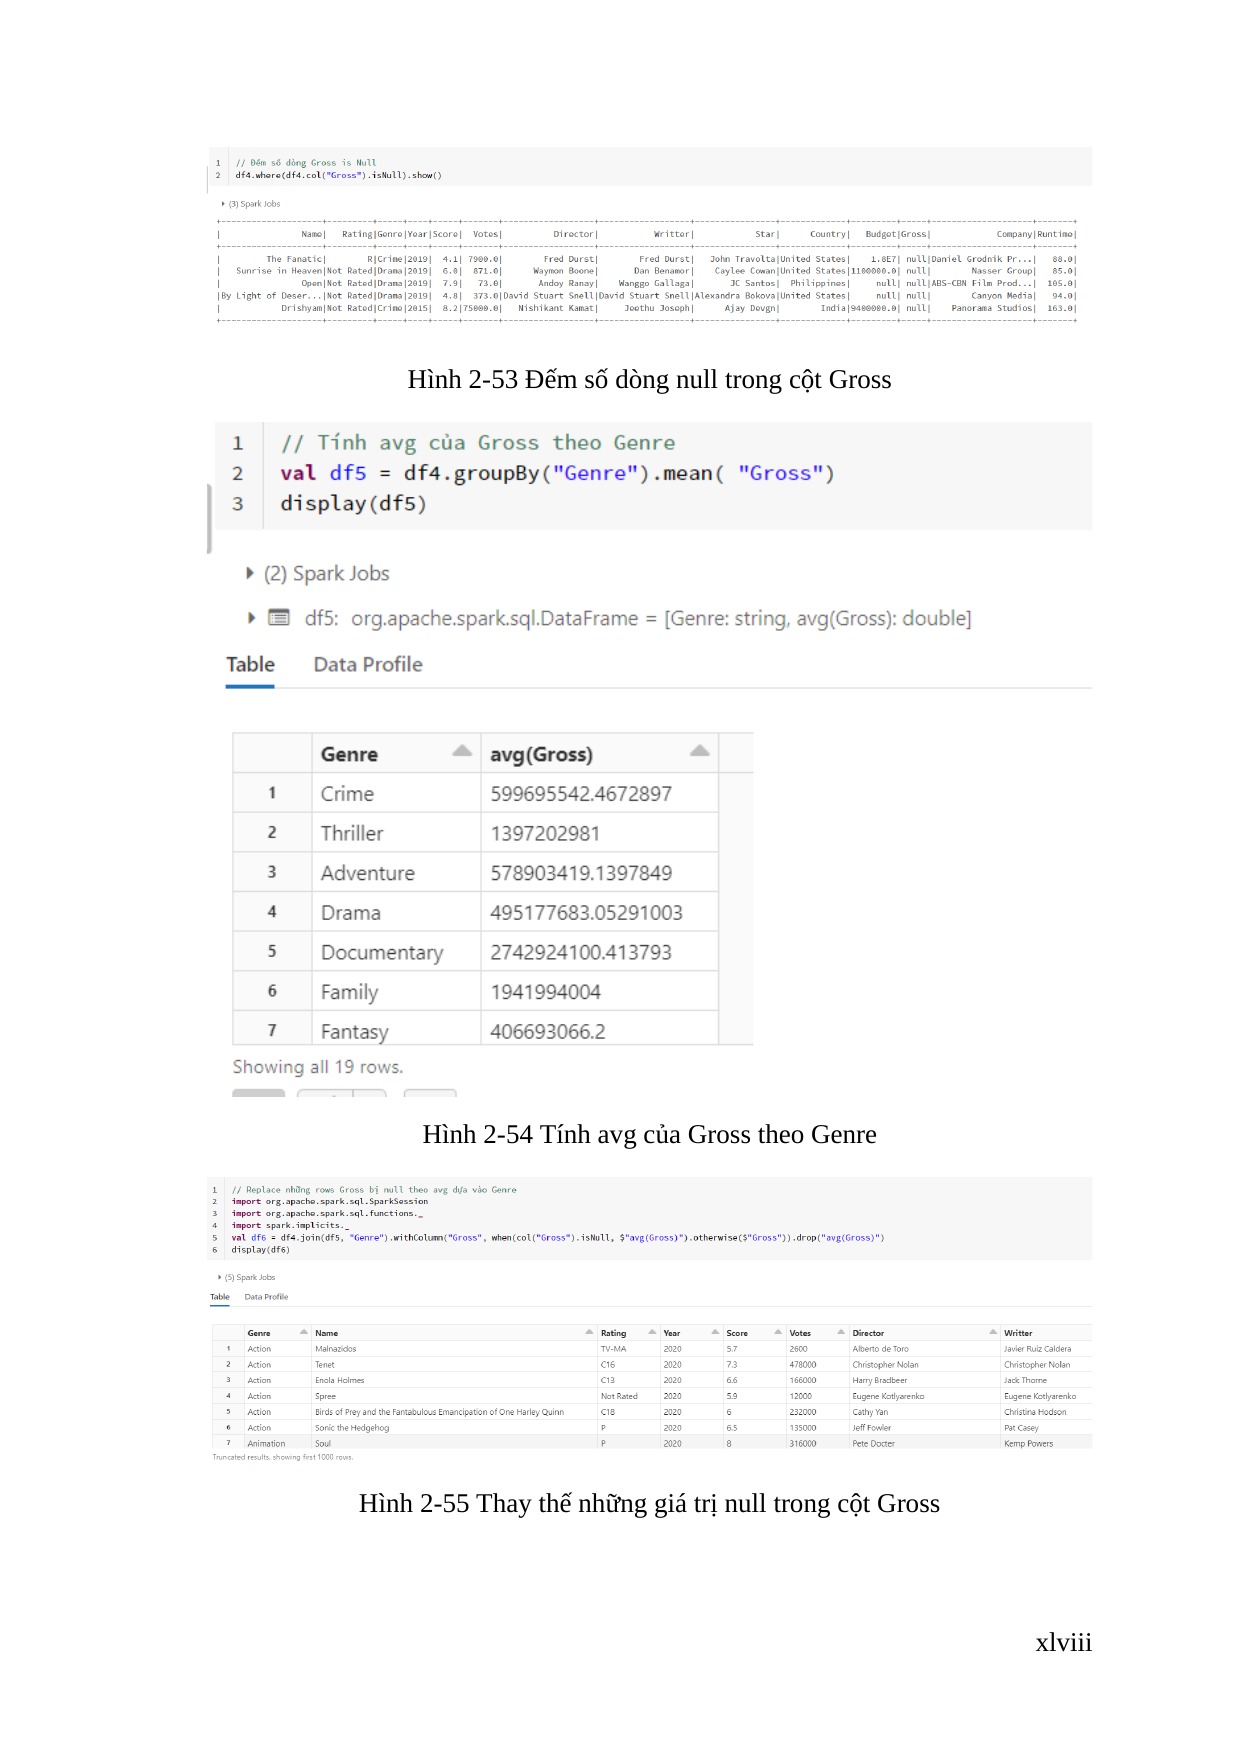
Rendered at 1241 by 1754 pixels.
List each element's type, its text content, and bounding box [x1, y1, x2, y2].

text Hình 2-53 Đếm số dòng null trong cột Gross [207, 363, 1092, 395]
picture [206, 147, 1093, 342]
picture [206, 422, 1093, 1097]
text Hình 2-54 Tính avg của Gross theo Genre [207, 1118, 1092, 1149]
picture [206, 1177, 1093, 1466]
text Hình 2-55 Thay thế những giá trị null trong cột Gross [207, 1487, 1092, 1518]
